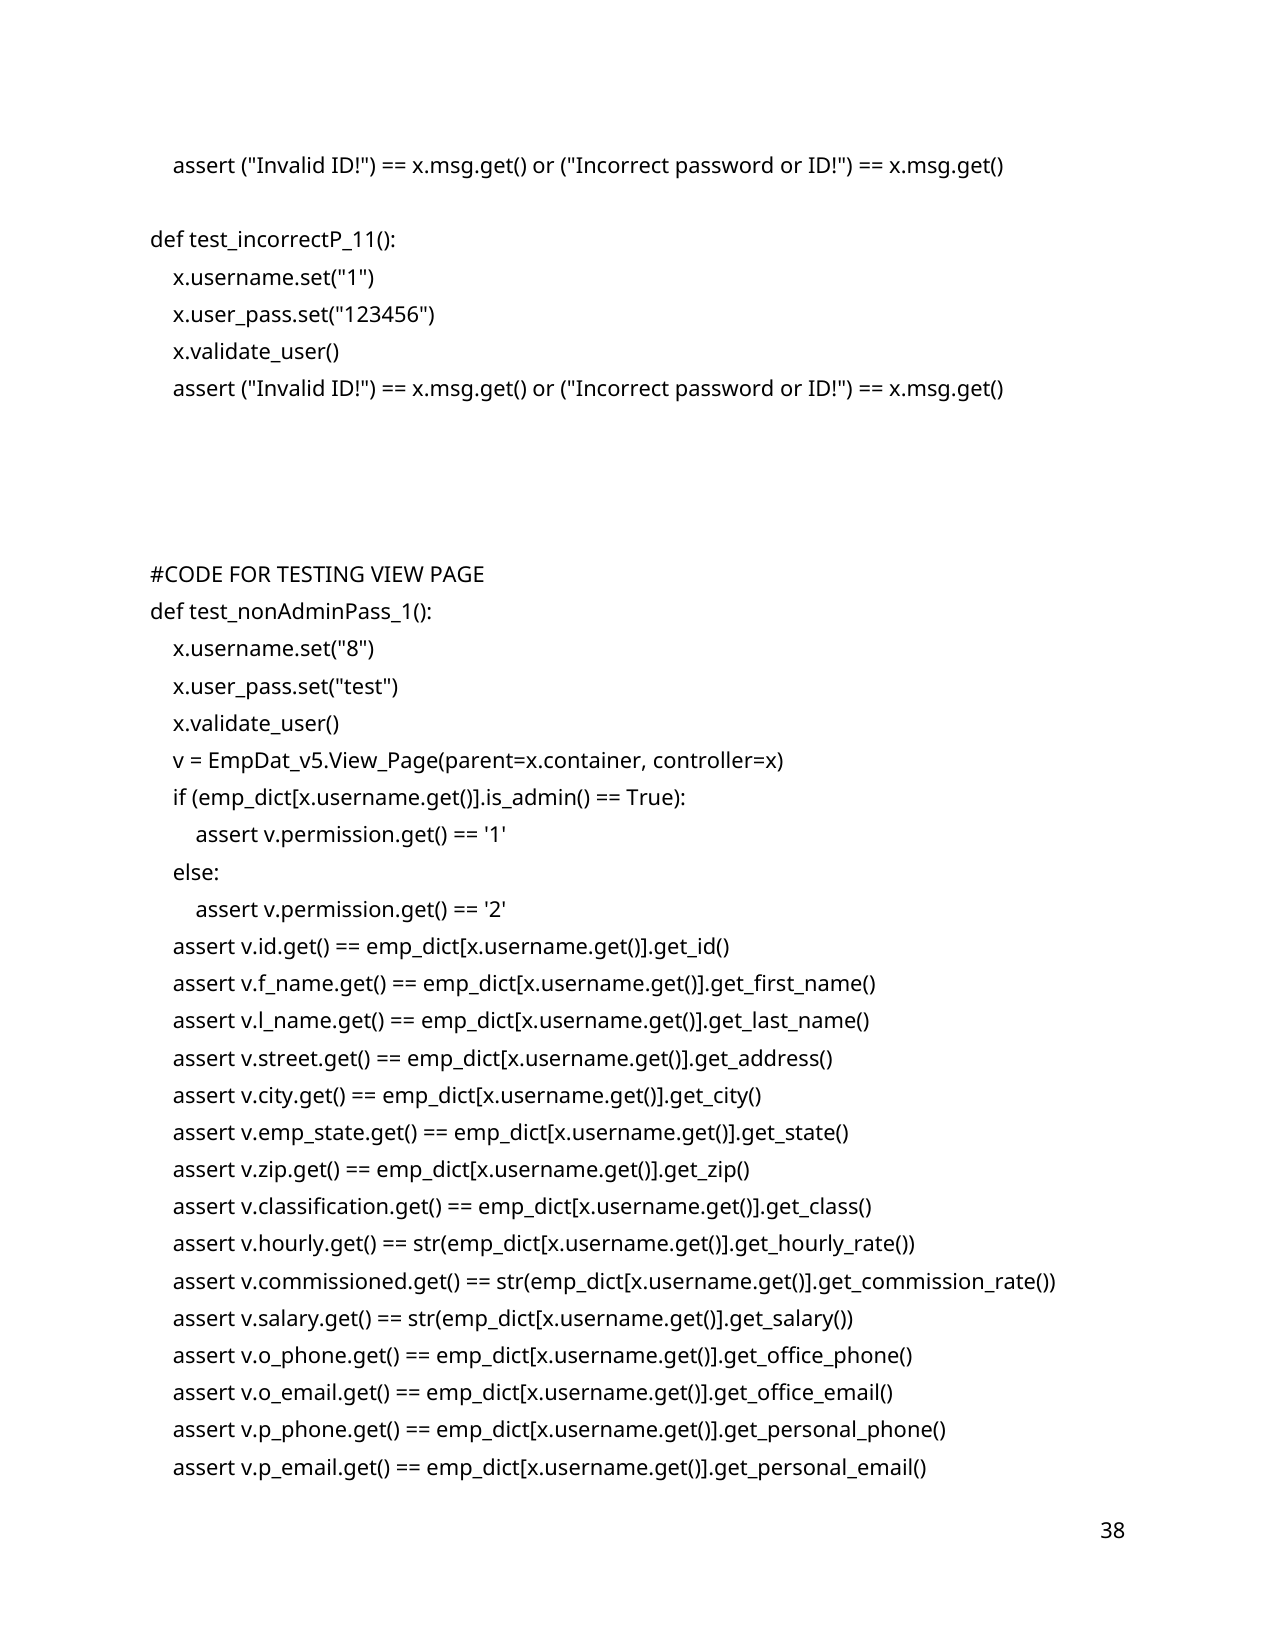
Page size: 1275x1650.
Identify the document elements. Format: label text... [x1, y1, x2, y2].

text assert v.emp_state.get() == emp_dict[x.username.get()].get_state() [150, 1117, 1125, 1147]
text assert v.id.get() == emp_dict[x.username.get()].get_id() [150, 931, 1125, 961]
text assert v.permission.get() == '2' [150, 894, 1125, 923]
text assert v.f_name.get() == emp_dict[x.username.get()].get_first_name() [150, 968, 1125, 998]
text x.validate_user() [150, 708, 1125, 738]
text assert v.zip.get() == emp_dict[x.username.get()].get_zip() [150, 1154, 1125, 1184]
text v = EmpDat_v5.View_Page(parent=x.container, controller=x) [150, 745, 1125, 775]
text #CODE FOR TESTING VIEW PAGE [150, 559, 1125, 589]
text x.user_pass.set("123456") [150, 299, 1125, 328]
text assert v.city.get() == emp_dict[x.username.get()].get_city() [150, 1080, 1125, 1109]
text assert v.o_phone.get() == emp_dict[x.username.get()].get_office_phone() [150, 1340, 1125, 1370]
text assert v.commissioned.get() == str(emp_dict[x.username.get()].get_commission_rate()) [150, 1266, 1125, 1295]
text x.validate_user() [150, 336, 1125, 366]
text assert v.classification.get() == emp_dict[x.username.get()].get_class() [150, 1191, 1125, 1221]
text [150, 150, 1125, 180]
text assert v.o_email.get() == emp_dict[x.username.get()].get_office_email() [150, 1377, 1125, 1407]
text def test_incorrectP_11(): [150, 224, 1125, 254]
text assert v.street.get() == emp_dict[x.username.get()].get_address() [150, 1042, 1125, 1072]
text assert v.hourly.get() == str(emp_dict[x.username.get()].get_hourly_rate()) [150, 1228, 1125, 1258]
text assert v.permission.get() == '1' [150, 819, 1125, 849]
text x.username.set("8") [150, 633, 1125, 663]
text assert v.p_phone.get() == emp_dict[x.username.get()].get_personal_phone() [150, 1414, 1125, 1444]
text def test_nonAdminPass_1(): [150, 596, 1125, 626]
text x.username.set("1") [150, 262, 1125, 291]
text assert v.l_name.get() == emp_dict[x.username.get()].get_last_name() [150, 1005, 1125, 1035]
text assert v.p_email.get() == emp_dict[x.username.get()].get_personal_email() [150, 1452, 1125, 1481]
text else: [150, 857, 1125, 886]
text assert ("Invalid ID!") == x.msg.get() or ("Incorrect password or ID!") == x.msg.get() [150, 373, 1125, 403]
text x.user_pass.set("test") [150, 671, 1125, 700]
text if (emp_dict[x.username.get()].is_admin() == True): [150, 782, 1125, 812]
text assert v.salary.get() == str(emp_dict[x.username.get()].get_salary()) [150, 1303, 1125, 1333]
